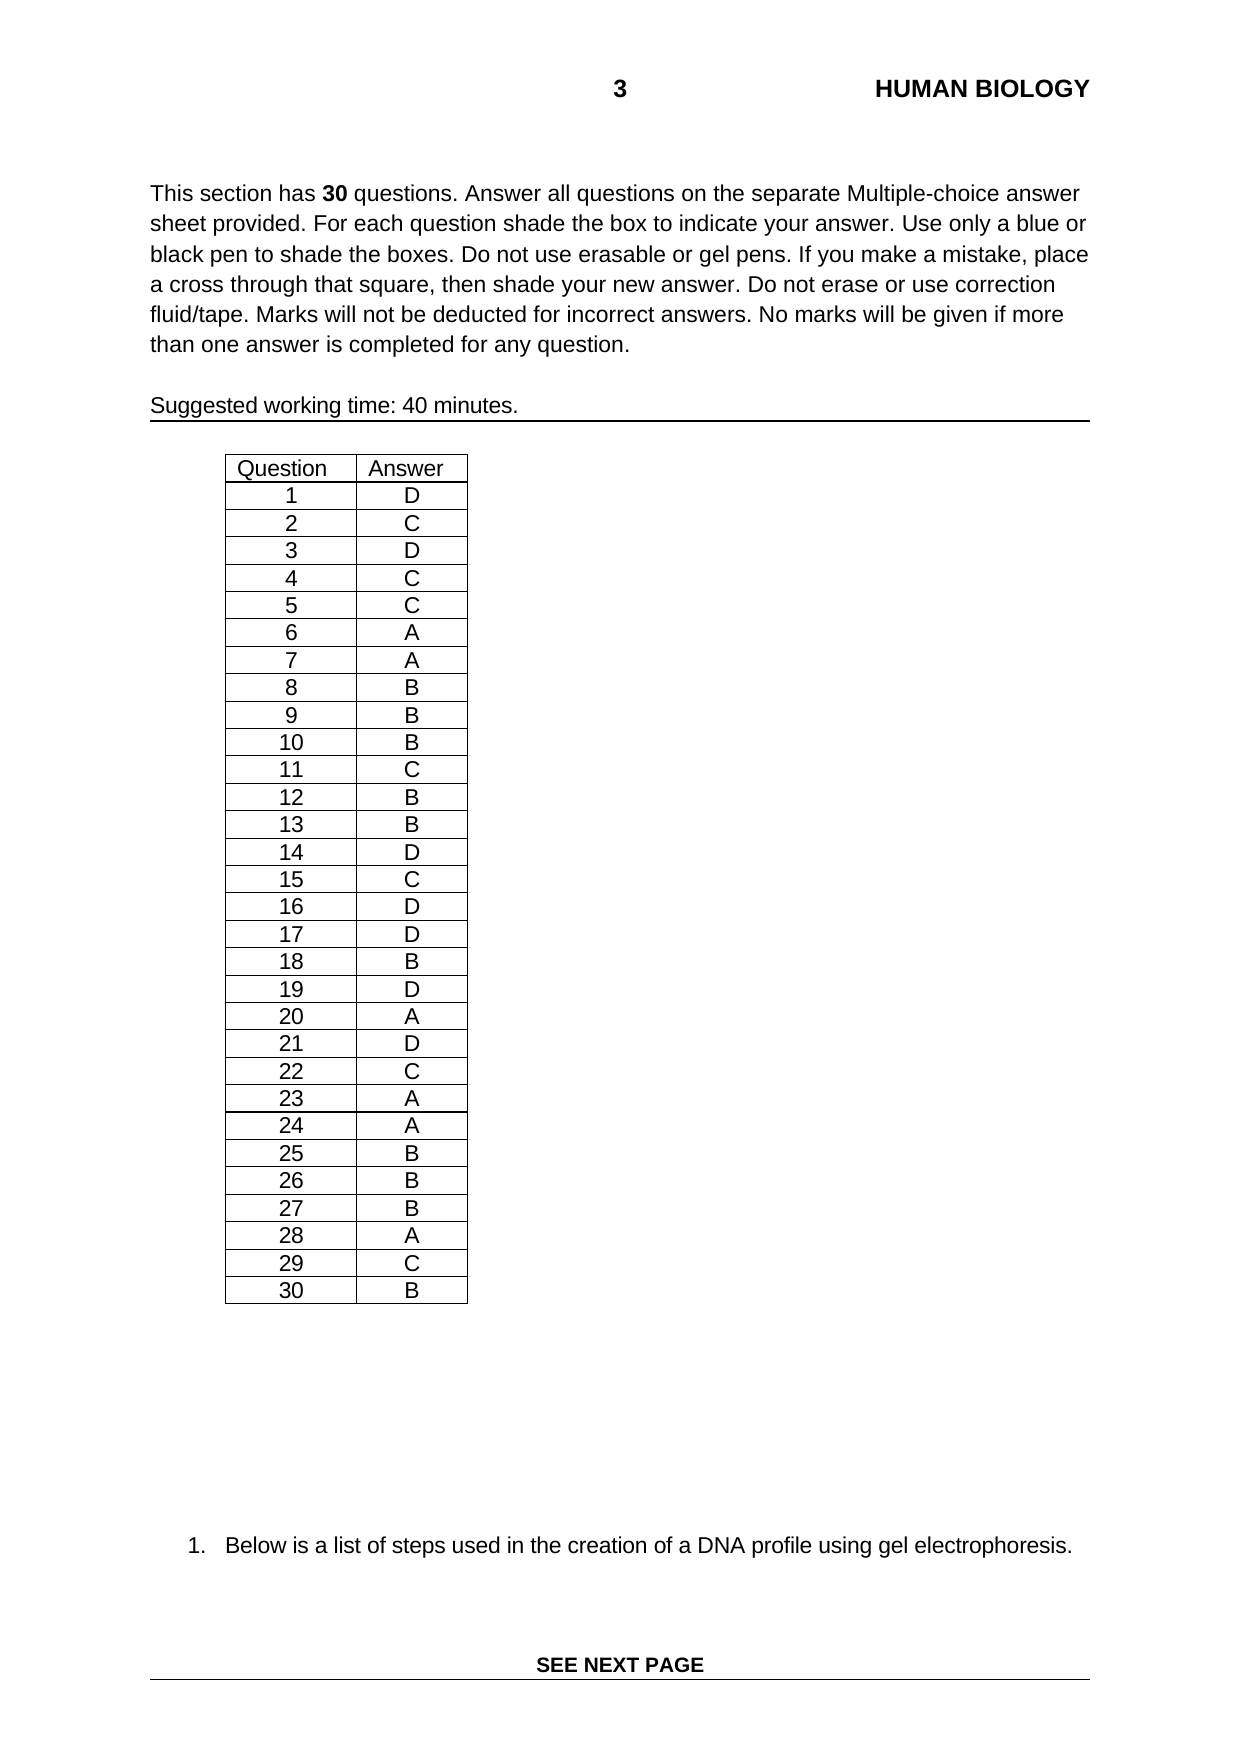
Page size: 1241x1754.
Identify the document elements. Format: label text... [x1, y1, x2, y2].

table_cell D [357, 921, 467, 947]
table_cell 10 [226, 729, 356, 755]
table_cell B [357, 811, 467, 837]
table_cell A [357, 1113, 467, 1139]
table_cell 12 [226, 784, 356, 810]
table_cell 2 [226, 510, 356, 536]
table_cell 24 [226, 1113, 356, 1139]
table_cell 21 [226, 1030, 356, 1057]
table_cell 5 [226, 592, 356, 618]
table_cell B [357, 1167, 467, 1194]
table_cell 8 [226, 674, 356, 701]
table_cell B [357, 784, 467, 810]
table_cell 23 [226, 1085, 356, 1111]
table_cell 28 [226, 1222, 356, 1248]
table_cell A [357, 1222, 467, 1248]
table_cell B [357, 674, 467, 701]
table_cell C [357, 1058, 467, 1084]
table_cell 16 [226, 893, 356, 920]
text This section has 30 questions. Answer all questions on the separate Multiple-choice answer sheet provided. For each question shade the box to indicate your answer. Use only a blue or black pen to shade the boxes. Do not use erasable or gel pens. If you make a mistake, place a cross through that square, then shade your new answer. Do not erase or use correction fluid/tape. Marks will not be deducted for incorrect answers. No marks will be given if more than one answer is completed for any question. [150, 180, 1090, 358]
table_cell B [357, 702, 467, 728]
table_cell C [357, 592, 467, 618]
table_cell 20 [226, 1003, 356, 1029]
table_cell C [357, 565, 467, 591]
table_cell 13 [226, 811, 356, 837]
table_cell A [357, 647, 467, 673]
table_cell 29 [226, 1250, 356, 1276]
table_cell 27 [226, 1195, 356, 1221]
table_cell D [357, 483, 467, 509]
table_cell D [357, 537, 467, 563]
table_cell 30 [226, 1277, 356, 1303]
table_cell 15 [226, 866, 356, 892]
table_cell 11 [226, 756, 356, 783]
table_cell 6 [226, 619, 356, 646]
table_cell 7 [226, 647, 356, 673]
table_cell D [357, 893, 467, 920]
table_cell C [357, 866, 467, 892]
table_cell 18 [226, 948, 356, 974]
table_cell D [357, 839, 467, 865]
table_cell 3 [226, 537, 356, 563]
table_cell C [357, 756, 467, 783]
table_cell 4 [226, 565, 356, 591]
table_cell B [357, 1277, 467, 1303]
table_cell D [357, 1030, 467, 1057]
table_cell A [357, 1003, 467, 1029]
table_cell A [357, 1085, 467, 1111]
text Suggested working time: 40 minutes. [150, 392, 1090, 420]
table_cell 22 [226, 1058, 356, 1084]
table_cell 25 [226, 1140, 356, 1166]
table_cell D [357, 976, 467, 1002]
table_cell 17 [226, 921, 356, 947]
table_cell 1 [226, 483, 356, 509]
table_header Answer [357, 455, 467, 481]
table_cell B [357, 729, 467, 755]
table_cell B [357, 948, 467, 974]
table_cell C [357, 1250, 467, 1276]
table_cell 14 [226, 839, 356, 865]
table_cell 26 [226, 1167, 356, 1194]
table_cell C [357, 510, 467, 536]
table_cell B [357, 1195, 467, 1221]
table_cell B [357, 1140, 467, 1166]
table_cell 19 [226, 976, 356, 1002]
table_cell 9 [226, 702, 356, 728]
list Below is a list of steps used in the creation of a DNA profile using gel electrophoresis. [187, 1532, 1090, 1588]
table_cell A [357, 619, 467, 646]
table_header Question [226, 455, 356, 481]
